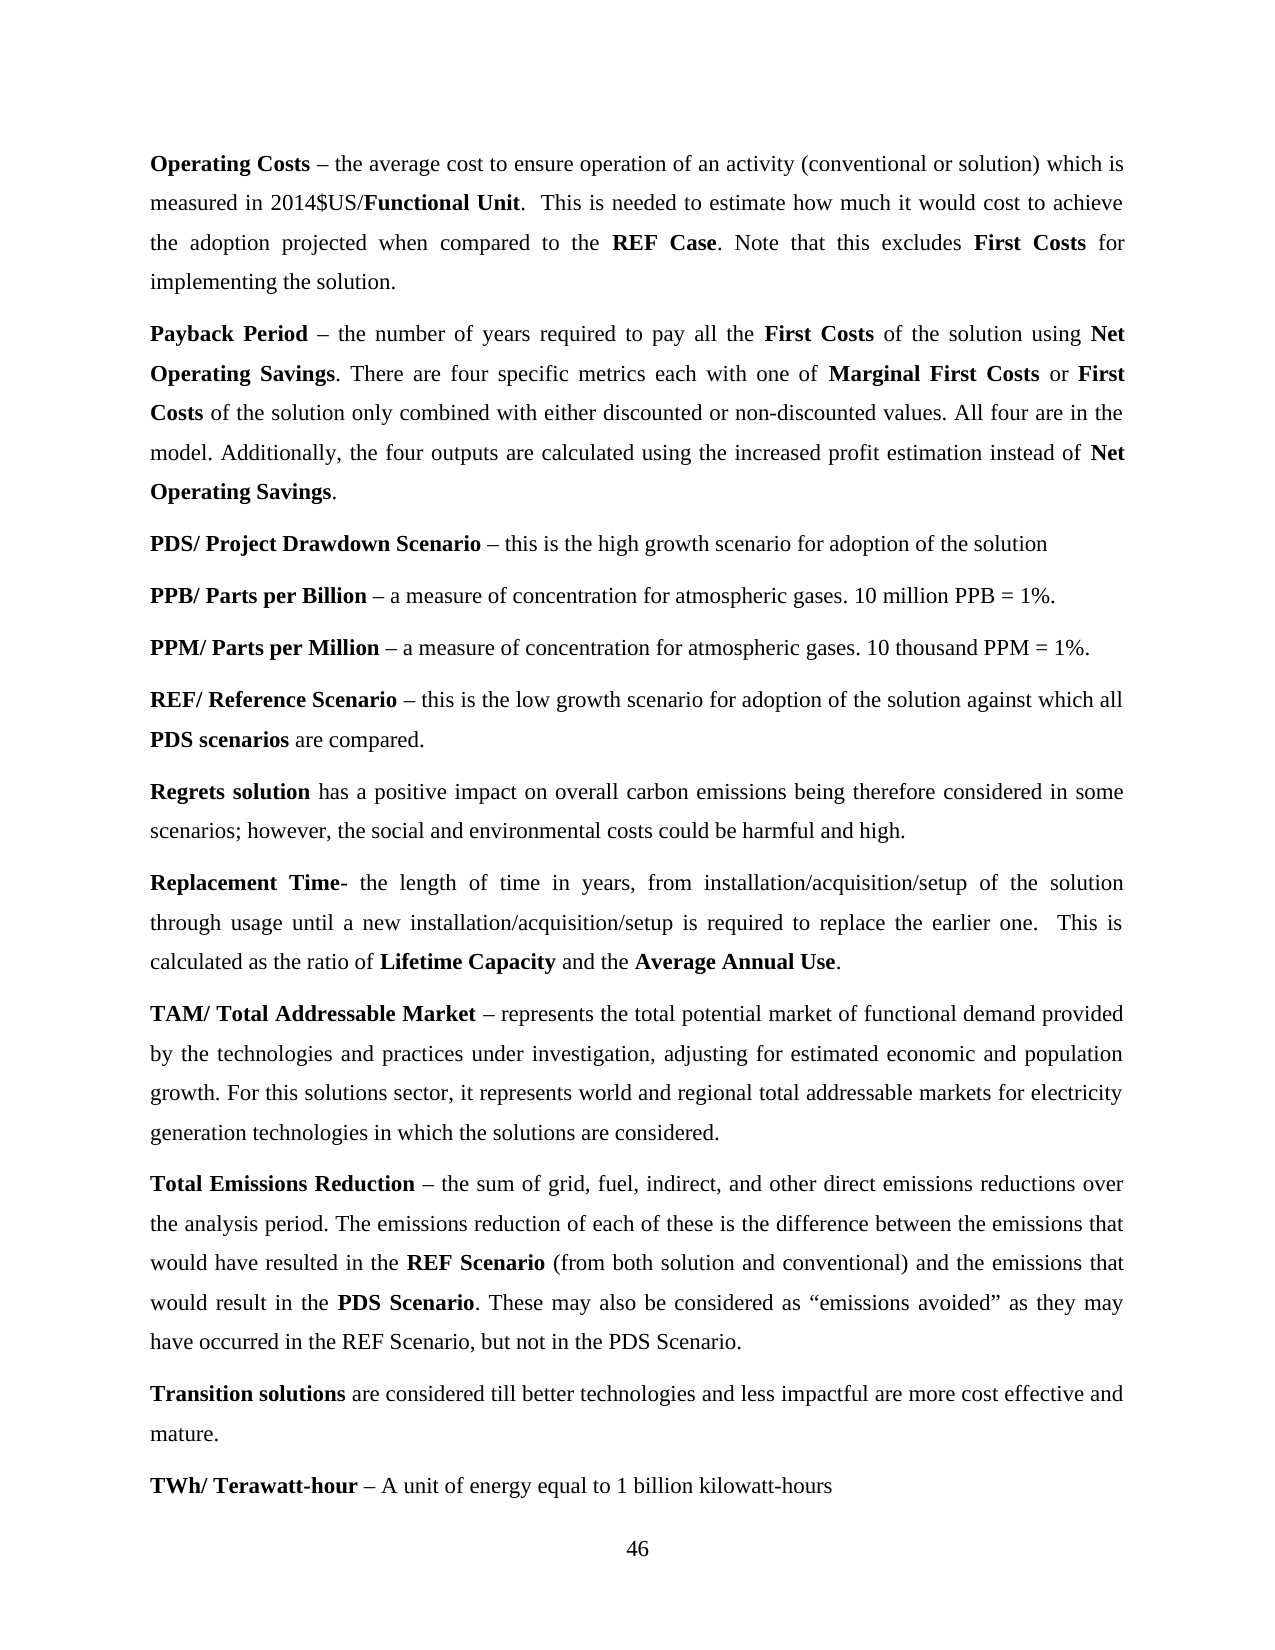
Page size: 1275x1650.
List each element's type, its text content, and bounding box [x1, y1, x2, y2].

text PPM/ Parts per Million – a measure of concentration for atmospheric gases. 10 thousand PPM = 1%. [150, 634, 1125, 661]
text Transition solutions are considered till better technologies and less impactful are more cost effective and mature. [150, 1380, 1125, 1446]
text TAM/ Total Addressable Market – represents the total potential market of functional demand provided by the technologies and practices under investigation, adjusting for estimated economic and population growth. For this solutions sector, it represents world and regional total addressable markets for electricity generation technologies in which the solutions are considered. [150, 1000, 1125, 1145]
text Replacement Time- the length of time in years, from installation/acquisition/setup of the solution through usage until a new installation/acquisition/setup is required to replace the earlier one. This is calculated as the ratio of Lifetime Capacity and the Average Annual Use. [150, 869, 1125, 974]
text REF/ Reference Scenario – this is the low growth scenario for adoption of the solution against which all PDS scenarios are compared. [150, 686, 1125, 752]
text Regrets solution has a positive impact on overall carbon emissions being therefore considered in some scenarios; however, the social and environmental costs could be harmful and high. [150, 778, 1125, 843]
text PDS/ Project Drawdown Scenario – this is the high growth scenario for adoption of the solution [150, 530, 1125, 557]
text TWh/ Terawatt-hour – A unit of energy equal to 1 billion kilowatt-hours [150, 1472, 1125, 1498]
text Operating Costs – the average cost to ensure operation of an activity (conventional or solution) which is measured in 2014$US/Functional Unit. This is needed to estimate how much it would cost to achieve the adoption projected when compared to the REF Case. Note that this excludes First Costs for implementing the solution. [150, 150, 1125, 295]
text PPB/ Parts per Billion – a measure of concentration for atmospheric gases. 10 million PPB = 1%. [150, 582, 1125, 609]
text Payback Period – the number of years required to pay all the First Costs of the solution using Net Operating Savings. There are four specific metrics each with one of Marginal First Costs or First Costs of the solution only combined with either discounted or non-discounted values. All four are in the model. Additionally, the four outputs are calculated using the increased profit estimation instead of Net Operating Savings. [150, 320, 1125, 505]
text Total Emissions Reduction – the sum of grid, fuel, indirect, and other direct emissions reductions over the analysis period. The emissions reduction of each of these is the difference between the emissions that would have resulted in the REF Scenario (from both solution and conventional) and the emissions that would result in the PDS Scenario. These may also be considered as “emissions avoided” as they may have occurred in the REF Scenario, but not in the PDS Scenario. [150, 1171, 1125, 1355]
